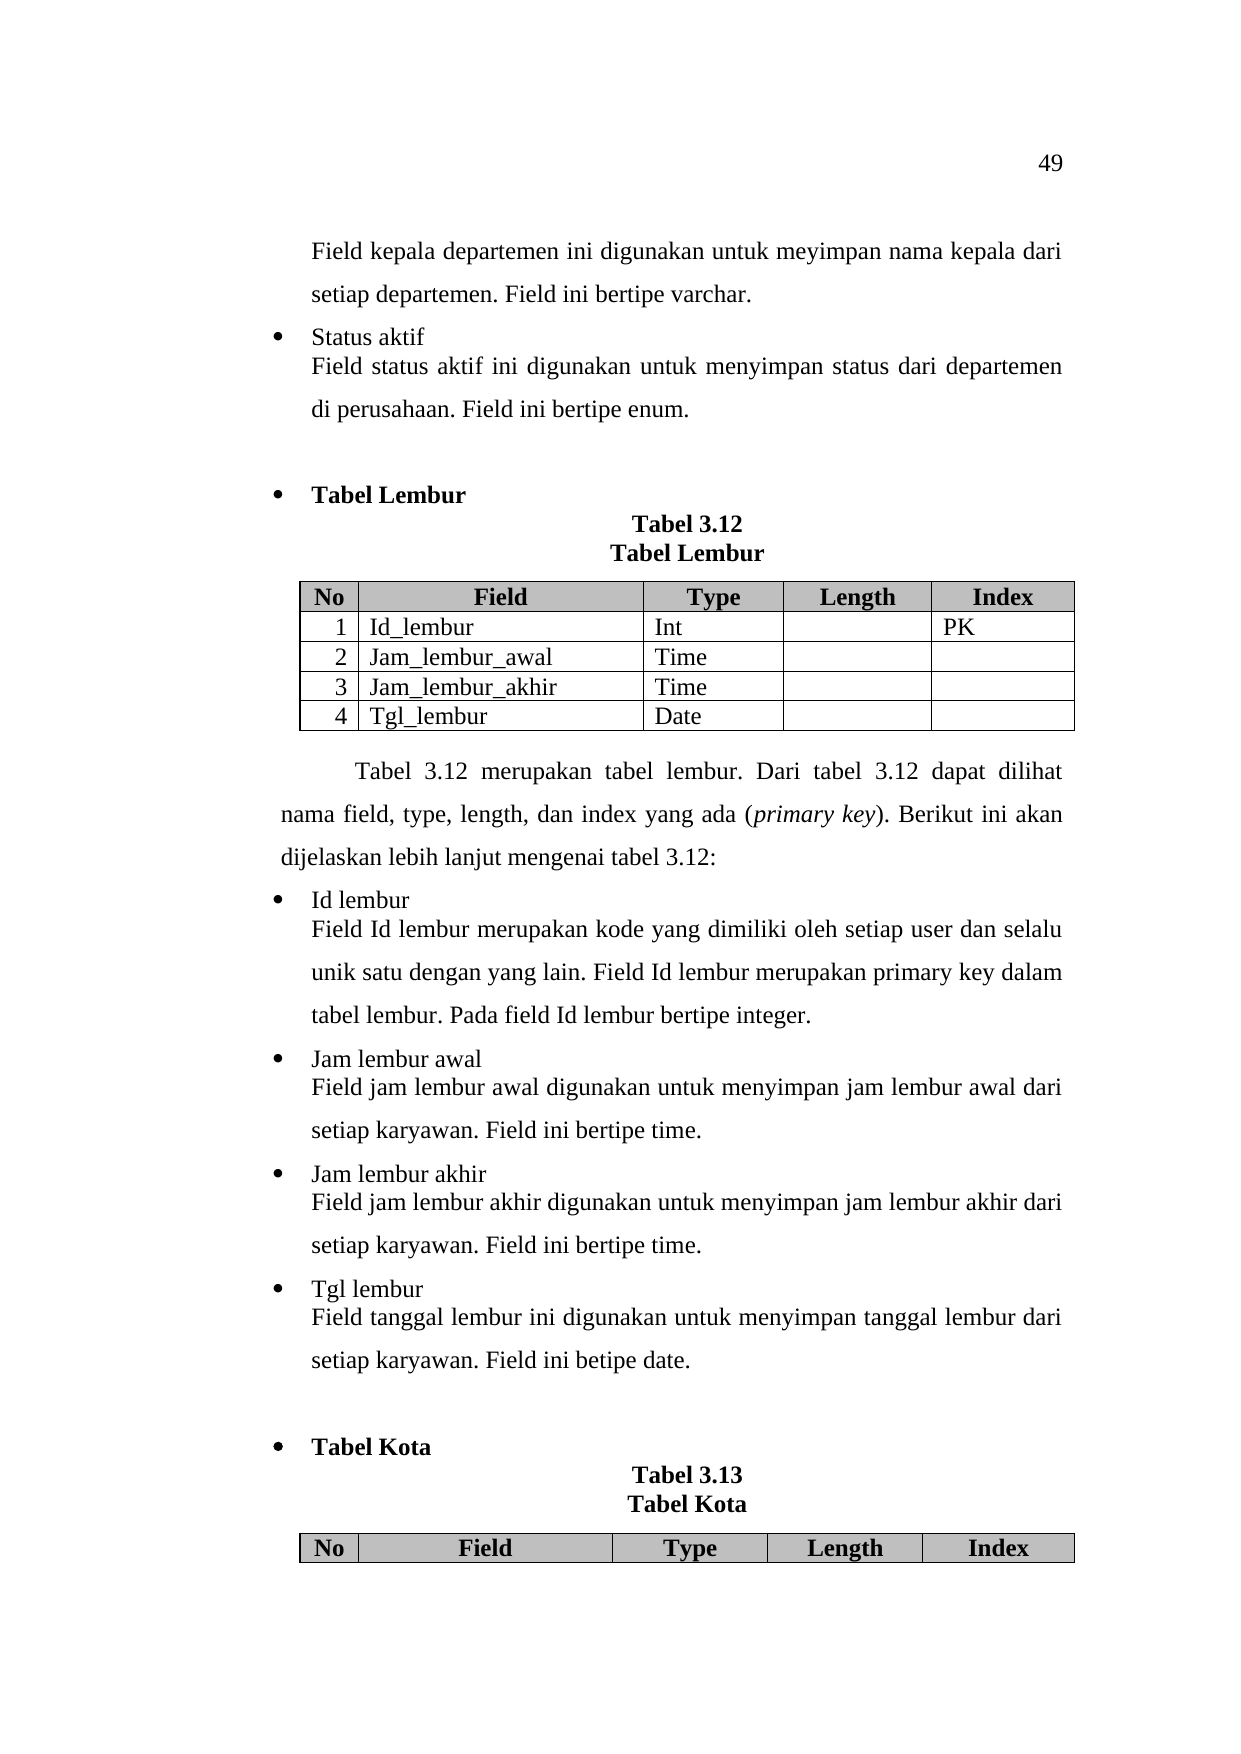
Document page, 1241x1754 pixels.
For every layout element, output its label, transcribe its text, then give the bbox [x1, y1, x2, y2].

text Tabel 3.12 [311, 509, 1063, 538]
text Field tanggal lembur ini digunakan untuk menyimpan tanggal lembur dari setiap karyawan. Field ini betipe date. [311, 1302, 1063, 1374]
table_cell [784, 701, 931, 730]
table_cell [932, 701, 1074, 730]
list Id lembur [274, 886, 1063, 914]
text Tabel 3.13 [311, 1461, 1063, 1489]
table_cell 4 [301, 701, 358, 730]
table_header Type [644, 582, 783, 611]
table_cell [932, 672, 1074, 700]
text Field kepala departemen ini digunakan untuk meyimpan nama kepala dari setiap departemen. Field ini bertipe varchar. [311, 236, 1063, 308]
table_cell [784, 642, 931, 671]
text Tabel 3.12 merupakan tabel lembur. Dari tabel 3.12 dapat dilihat nama field, type, length, dan index yang ada (primary key). Berikut ini akan dijelaskan lebih lanjut mengenai tabel 3.12: [281, 756, 1063, 871]
table_cell 1 [301, 612, 358, 641]
text Field status aktif ini digunakan untuk menyimpan status dari departemen di perusahaan. Field ini bertipe enum. [311, 351, 1063, 423]
table_cell Int [644, 612, 783, 641]
table_cell [784, 672, 931, 700]
list Jam lembur akhir [274, 1159, 1063, 1187]
table_header Length [784, 582, 931, 611]
list Jam lembur awal [274, 1044, 1063, 1072]
table_header Field [359, 1534, 612, 1562]
table_header No [301, 582, 358, 611]
table_cell Jam_lembur_awal [359, 642, 643, 671]
table_cell 3 [301, 672, 358, 700]
table_cell Tgl_lembur [359, 701, 643, 730]
text Field Id lembur merupakan kode yang dimiliki oleh setiap user dan selalu unik satu dengan yang lain. Field Id lembur merupakan primary key dalam tabel lembur. Pada field Id lembur bertipe integer. [311, 914, 1063, 1029]
table_header Field [359, 582, 643, 611]
table_cell Date [644, 701, 783, 730]
table_header Length [768, 1534, 922, 1562]
table_cell Id_lembur [359, 612, 643, 641]
table_header Index [932, 582, 1074, 611]
table_cell 2 [301, 642, 358, 671]
table_cell Time [644, 642, 783, 671]
list Status aktif [274, 322, 1063, 351]
table_cell [932, 642, 1074, 671]
list Tgl lembur [274, 1274, 1063, 1302]
table_cell Time [644, 672, 783, 700]
table_header Index [923, 1534, 1074, 1562]
text Field jam lembur akhir digunakan untuk menyimpan jam lembur akhir dari setiap karyawan. Field ini bertipe time. [311, 1187, 1063, 1259]
table_header Type [613, 1534, 767, 1562]
text Tabel Lembur [311, 538, 1063, 567]
table_header No [301, 1534, 358, 1562]
text Tabel Kota [311, 1489, 1063, 1518]
table_cell Jam_lembur_akhir [359, 672, 643, 700]
list Tabel Kota [274, 1432, 1063, 1461]
list Tabel Lembur [274, 481, 1063, 509]
table_cell [784, 612, 931, 641]
text Field jam lembur awal digunakan untuk menyimpan jam lembur awal dari setiap karyawan. Field ini bertipe time. [311, 1072, 1063, 1144]
table_cell PK [932, 612, 1074, 641]
